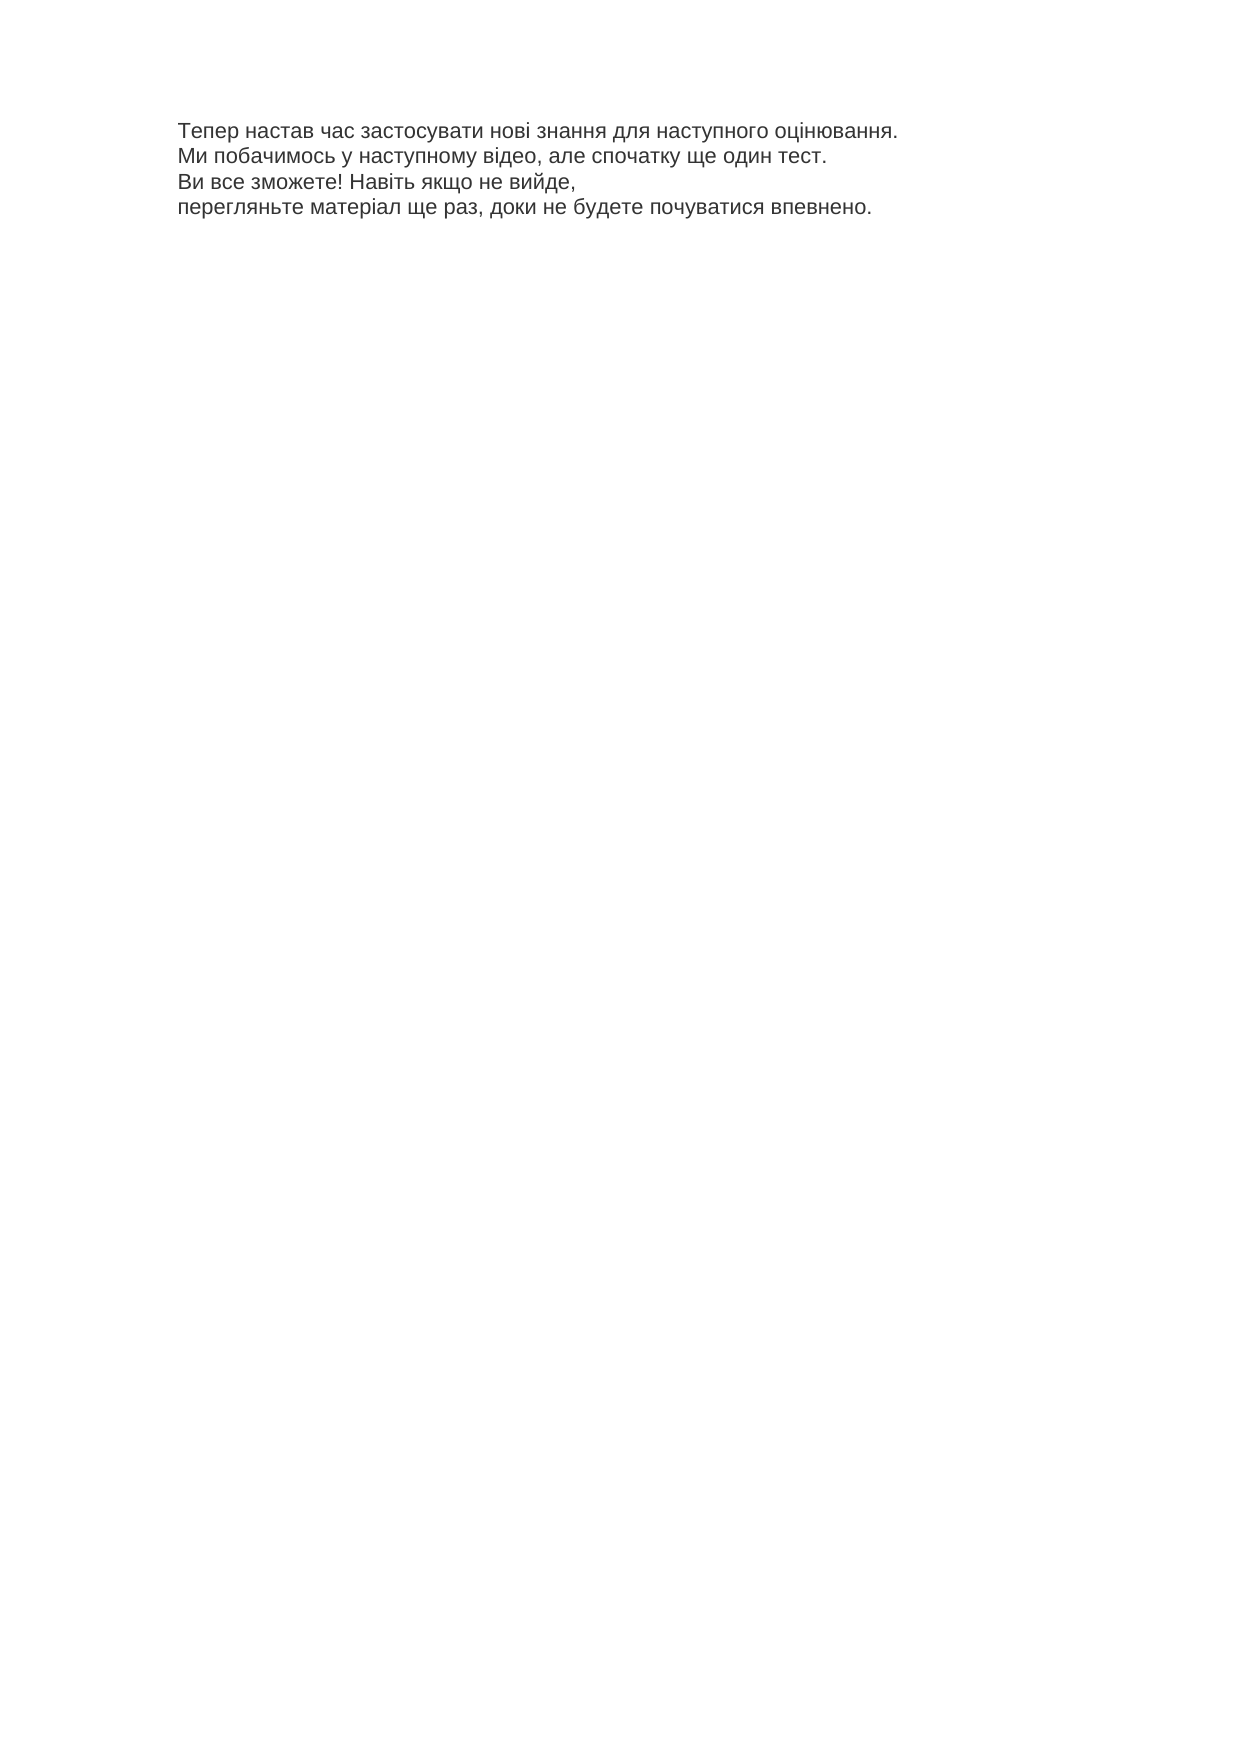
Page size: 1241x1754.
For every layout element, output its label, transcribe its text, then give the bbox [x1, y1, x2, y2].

text Ви все зможете! Навіть якщо не вийде, [177, 168, 1181, 194]
text перегляньте матеріал ще раз, доки не будете почуватися впевнено. [177, 194, 1181, 219]
text Тепер настав час застосувати нові знання для наступного оцінювання. [177, 118, 1181, 143]
text Ми побачимось у наступному відео, але спочатку ще один тест. [177, 143, 1181, 168]
